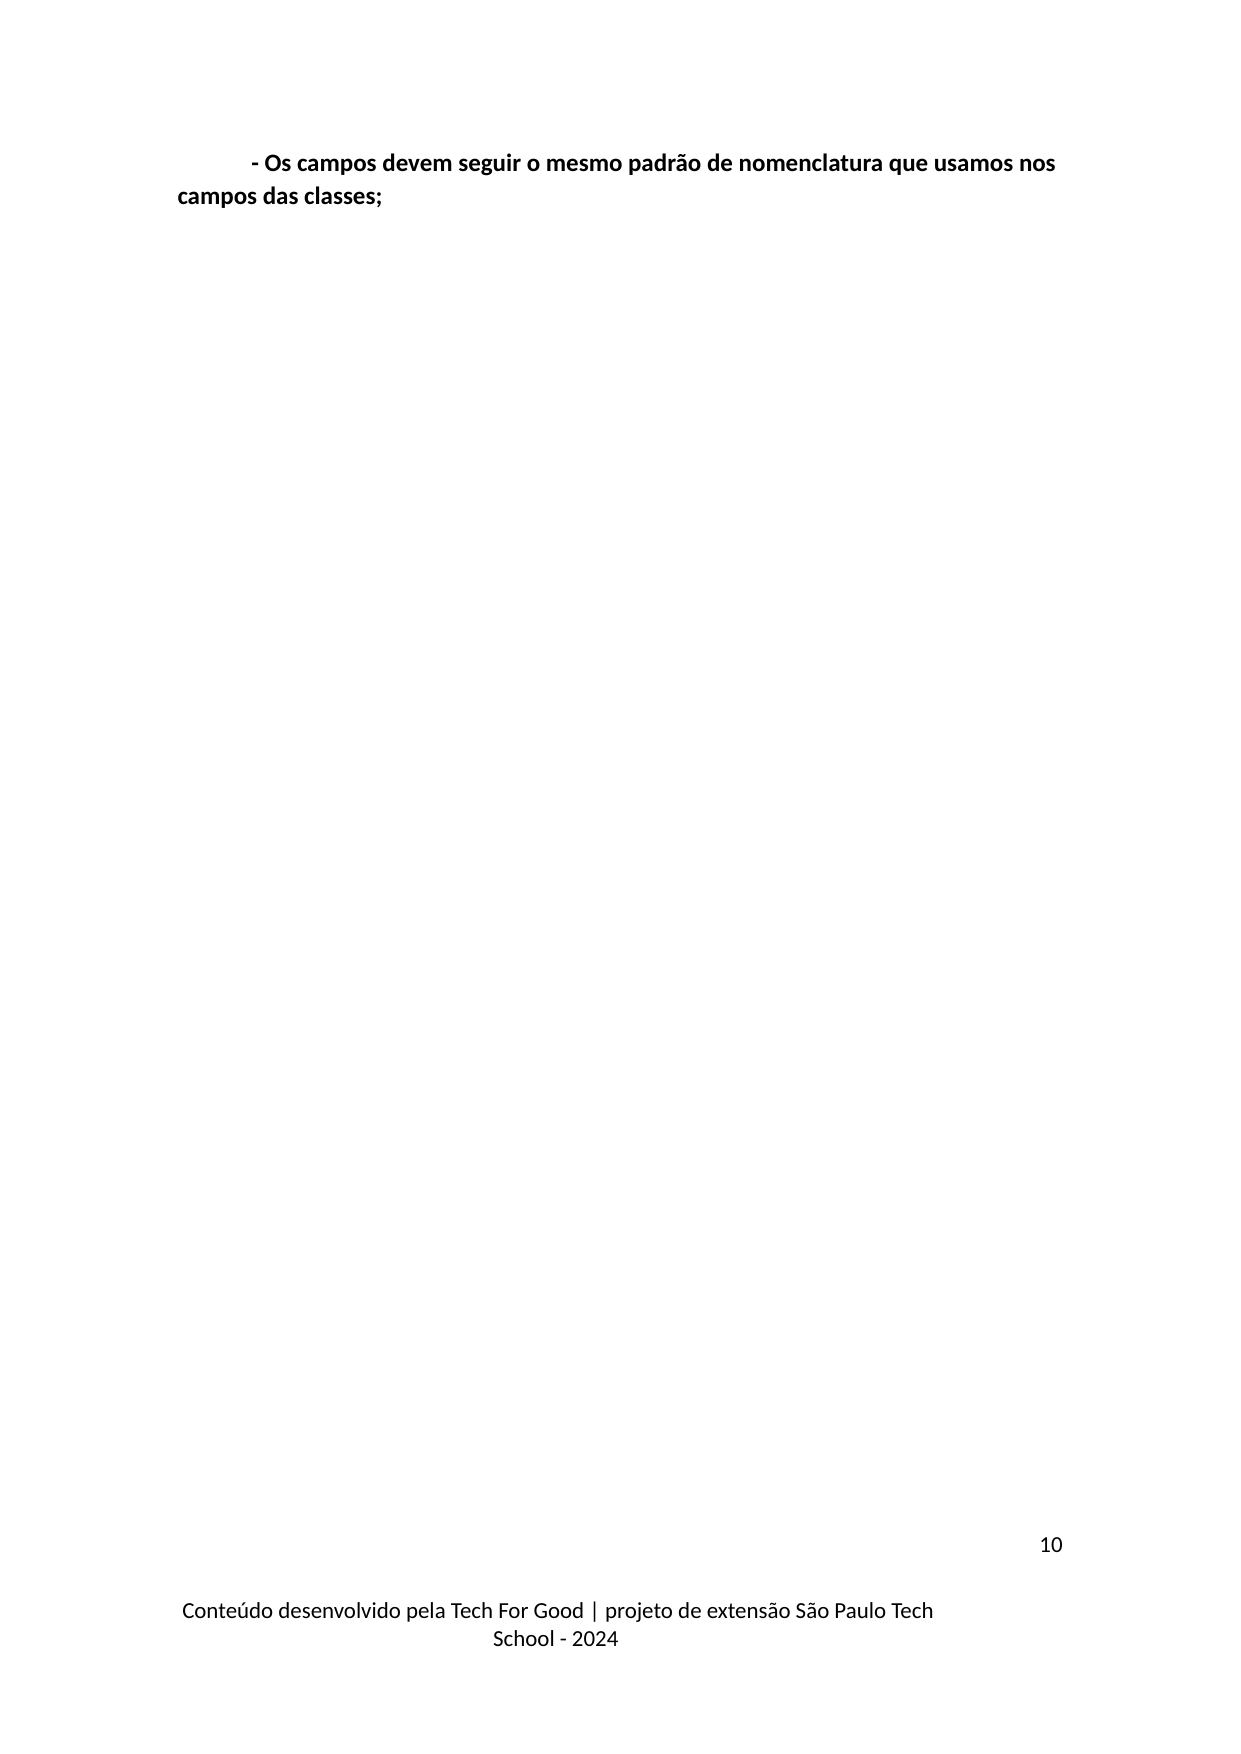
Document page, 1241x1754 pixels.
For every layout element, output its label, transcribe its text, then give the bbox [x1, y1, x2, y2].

text - Os campos devem seguir o mesmo padrão de nomenclatura que usamos nos campos das classes; [177, 148, 1063, 211]
